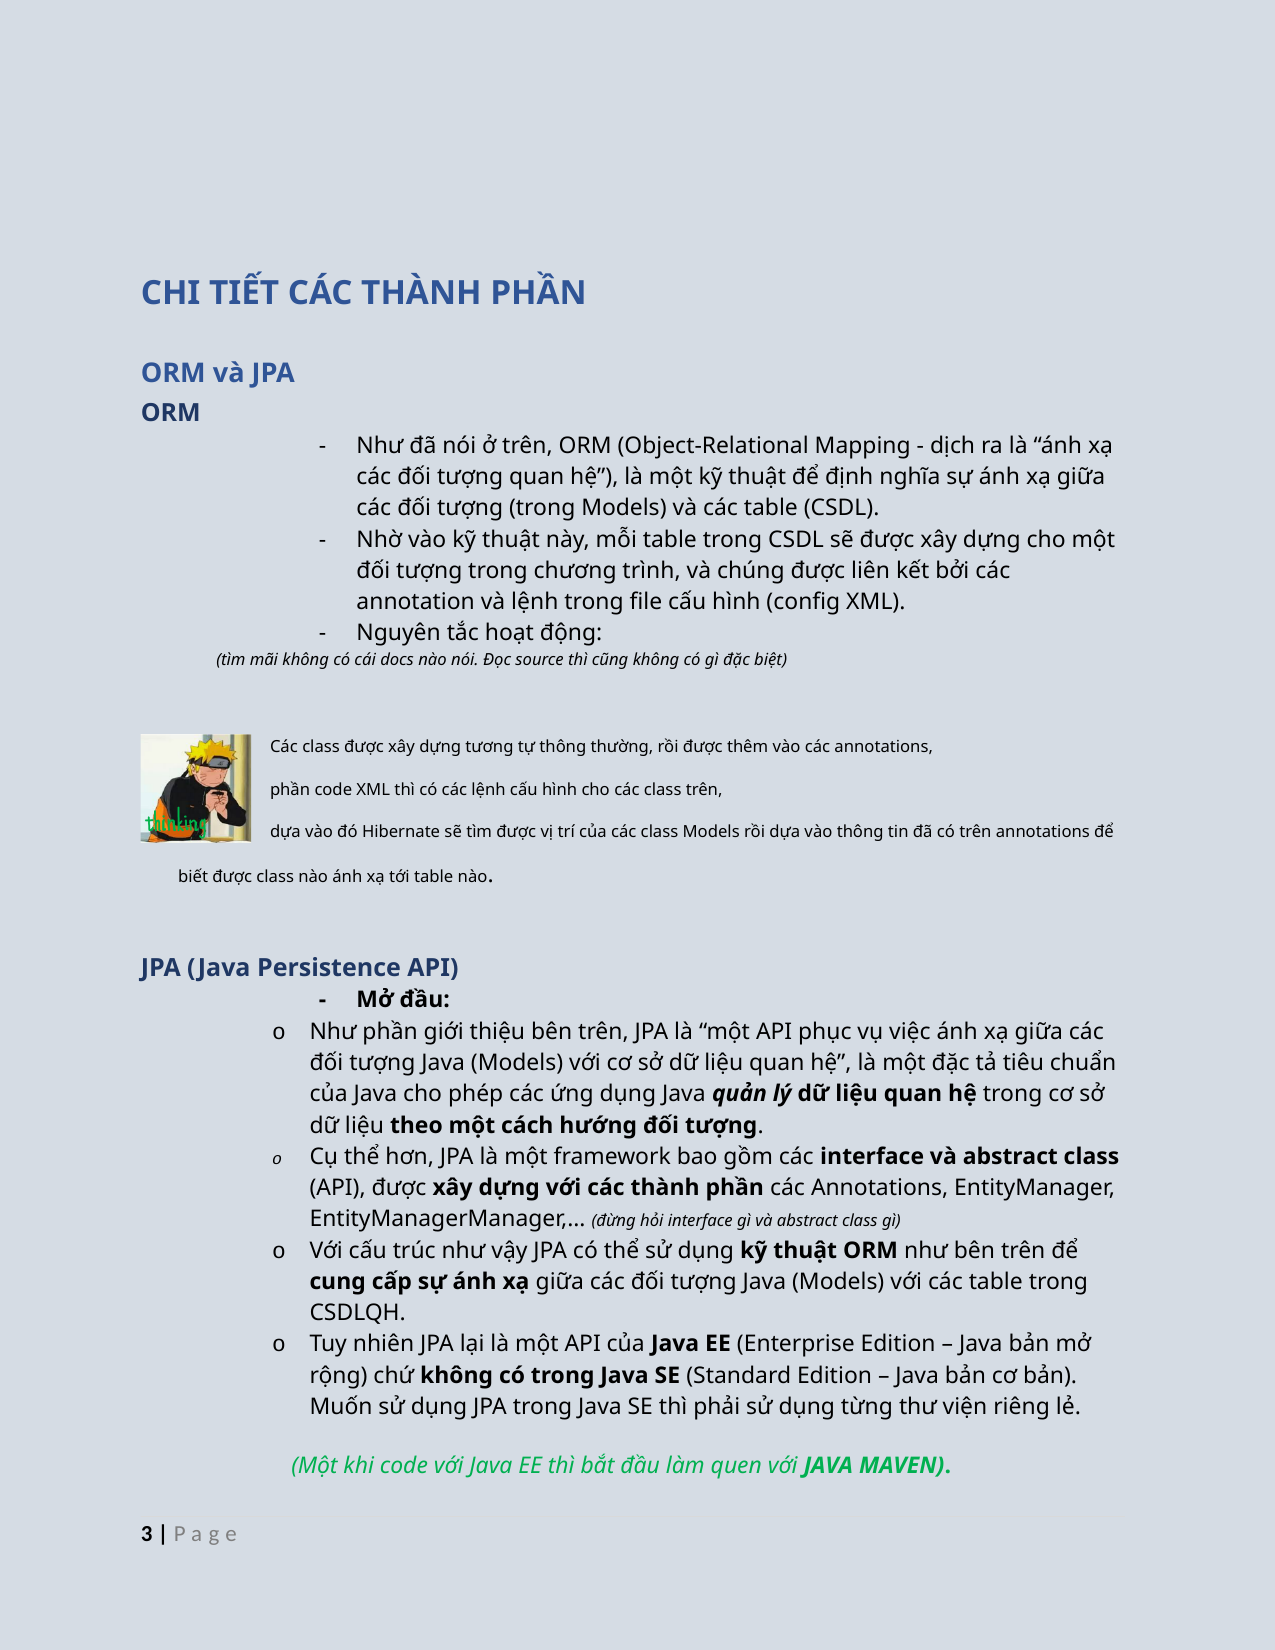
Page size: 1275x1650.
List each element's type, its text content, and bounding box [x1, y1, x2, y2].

subtitle CHI TIẾT CÁC THÀNH PHẦN [141, 269, 1125, 314]
list (tìm mãi không có cái docs nào nói. Đọc source thì cũng không có gì đặc biệt) [216, 648, 1125, 670]
subtitle JPA (Java Persistence API) [141, 949, 1125, 983]
list Như phần giới thiệu bên trên, JPA là “một API phục vụ việc ánh xạ giữa các đối tượng Java (Models) với cơ sở dữ liệu quan hệ”, là một đặc tả tiêu chuẩn của Java cho phép các ứng dụng Java quản lý dữ liệu quan hệ trong cơ sở dữ liệu theo một cách hướng đối tượng. [272, 1015, 1125, 1140]
text phần code XML thì có các lệnh cấu hình cho các class trên, [252, 777, 1125, 800]
subtitle ORM và JPA [141, 354, 1125, 391]
list Mở đầu: [319, 983, 1125, 1015]
list Tuy nhiên JPA lại là một API của Java EE (Enterprise Edition – Java bản mở rộng) chứ không có trong Java SE (Standard Edition – Java bản cơ bản). Muốn sử dụng JPA trong Java SE thì phải sử dụng từng thư viện riêng lẻ. [272, 1327, 1125, 1421]
list Nguyên tắc hoạt động: [319, 616, 1125, 648]
list Cụ thể hơn, JPA là một framework bao gồm các interface và abstract class (API), được xây dựng với các thành phần các Annotations, EntityManager, EntityManagerManager,… (đừng hỏi interface gì và abstract class gì) [272, 1140, 1125, 1233]
picture [140, 734, 252, 843]
list Nhờ vào kỹ thuật này, mỗi table trong CSDL sẽ được xây dựng cho một đối tượng trong chương trình, và chúng được liên kết bởi các annotation và lệnh trong file cấu hình (config XML). [319, 523, 1125, 616]
text Các class được xây dựng tương tự thông thường, rồi được thêm vào các annotations, [252, 735, 1125, 757]
subtitle ORM [141, 395, 1125, 429]
list (Một khi code với Java EE thì bắt đầu làm quen với JAVA MAVEN). [291, 1449, 1125, 1481]
list Như đã nói ở trên, ORM (Object-Relational Mapping - dịch ra là “ánh xạ các đối tượng quan hệ”), là một kỹ thuật để định nghĩa sự ánh xạ giữa các đối tượng (trong Models) và các table (CSDL). [319, 429, 1125, 523]
text dựa vào đó Hibernate sẽ tìm được vị trí của các class Models rồi dựa vào thông tin đã có trên annotations để biết được class nào ánh xạ tới table nào. [141, 819, 1125, 889]
list Với cấu trúc như vậy JPA có thể sử dụng kỹ thuật ORM như bên trên để cung cấp sự ánh xạ giữa các đối tượng Java (Models) với các table trong CSDLQH. [272, 1233, 1125, 1327]
